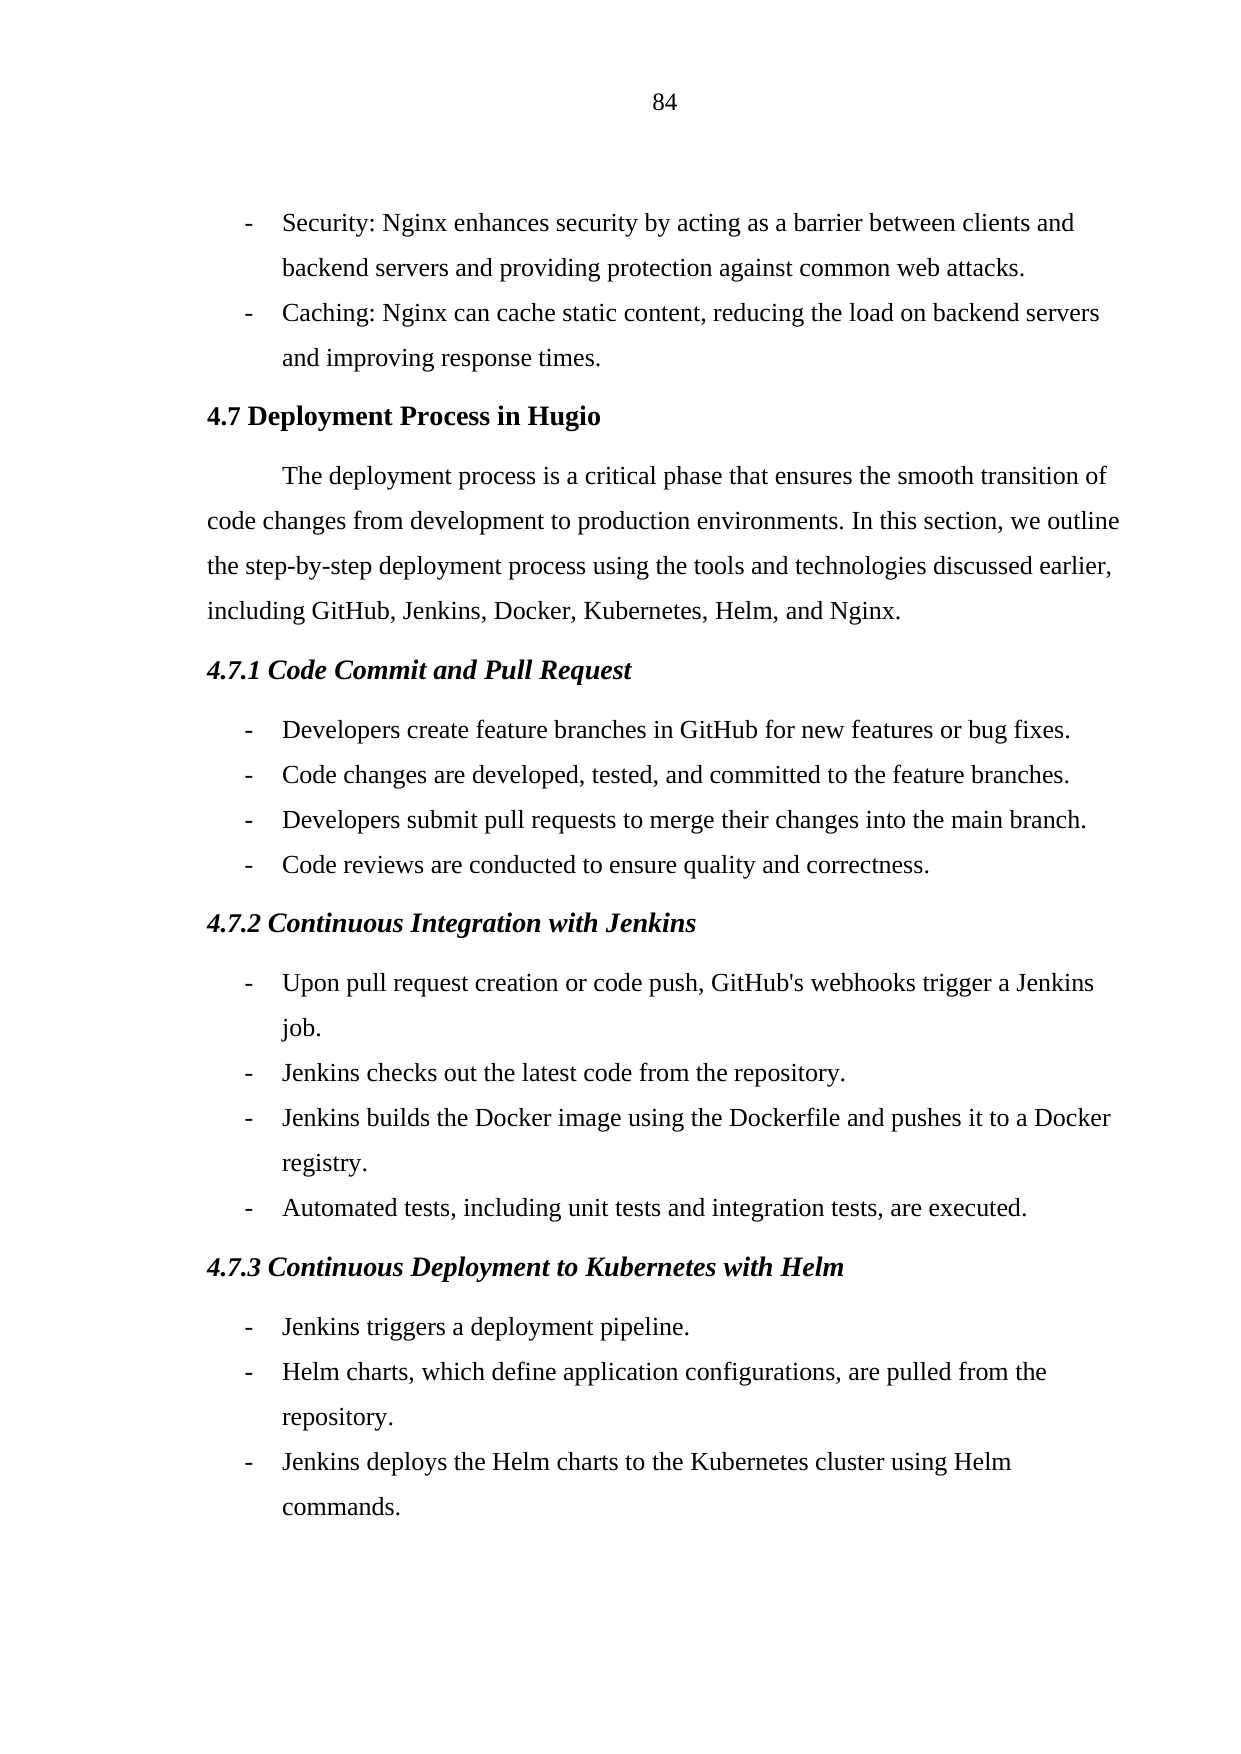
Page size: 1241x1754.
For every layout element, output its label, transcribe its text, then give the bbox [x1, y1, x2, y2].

list Automated tests, including unit tests and integration tests, are executed. [244, 1192, 1122, 1222]
list Jenkins builds the Docker image using the Dockerfile and pushes it to a Docker registry. [244, 1102, 1122, 1177]
list Jenkins checks out the latest code from the repository. [244, 1057, 1122, 1087]
text The deployment process is a critical phase that ensures the smooth transition of code changes from development to production environments. In this section, we outline the step-by-step deployment process using the tools and technologies discussed earlier, including GitHub, Jenkins, Docker, Kubernetes, Helm, and Nginx. [207, 460, 1122, 625]
subtitle 4.7.2 Continuous Integration with Jenkins [207, 906, 1122, 939]
list Code changes are developed, tested, and committed to the feature branches. [244, 759, 1122, 789]
list Security: Nginx enhances security by acting as a barrier between clients and backend servers and providing protection against common web attacks. [244, 207, 1122, 282]
subtitle 4.7.1 Code Commit and Pull Request [207, 653, 1122, 685]
list Jenkins deploys the Helm charts to the Kubernetes cluster using Helm commands. [244, 1446, 1122, 1521]
list Code reviews are conducted to ensure quality and correctness. [244, 849, 1122, 879]
subtitle 4.7.3 Continuous Deployment to Kubernetes with Helm [207, 1250, 1122, 1282]
list Upon pull request creation or code push, GitHub's webhooks trigger a Jenkins job. [244, 967, 1122, 1042]
list Helm charts, which define application configurations, are pulled from the repository. [244, 1356, 1122, 1431]
list Developers create feature branches in GitHub for new features or bug fixes. [244, 714, 1122, 744]
list Jenkins triggers a deployment pipeline. [244, 1311, 1122, 1341]
subtitle 4.7 Deployment Process in Hugio [207, 399, 1122, 432]
list Developers submit pull requests to merge their changes into the main branch. [244, 804, 1122, 834]
list Caching: Nginx can cache static content, reducing the load on backend servers and improving response times. [244, 297, 1122, 372]
